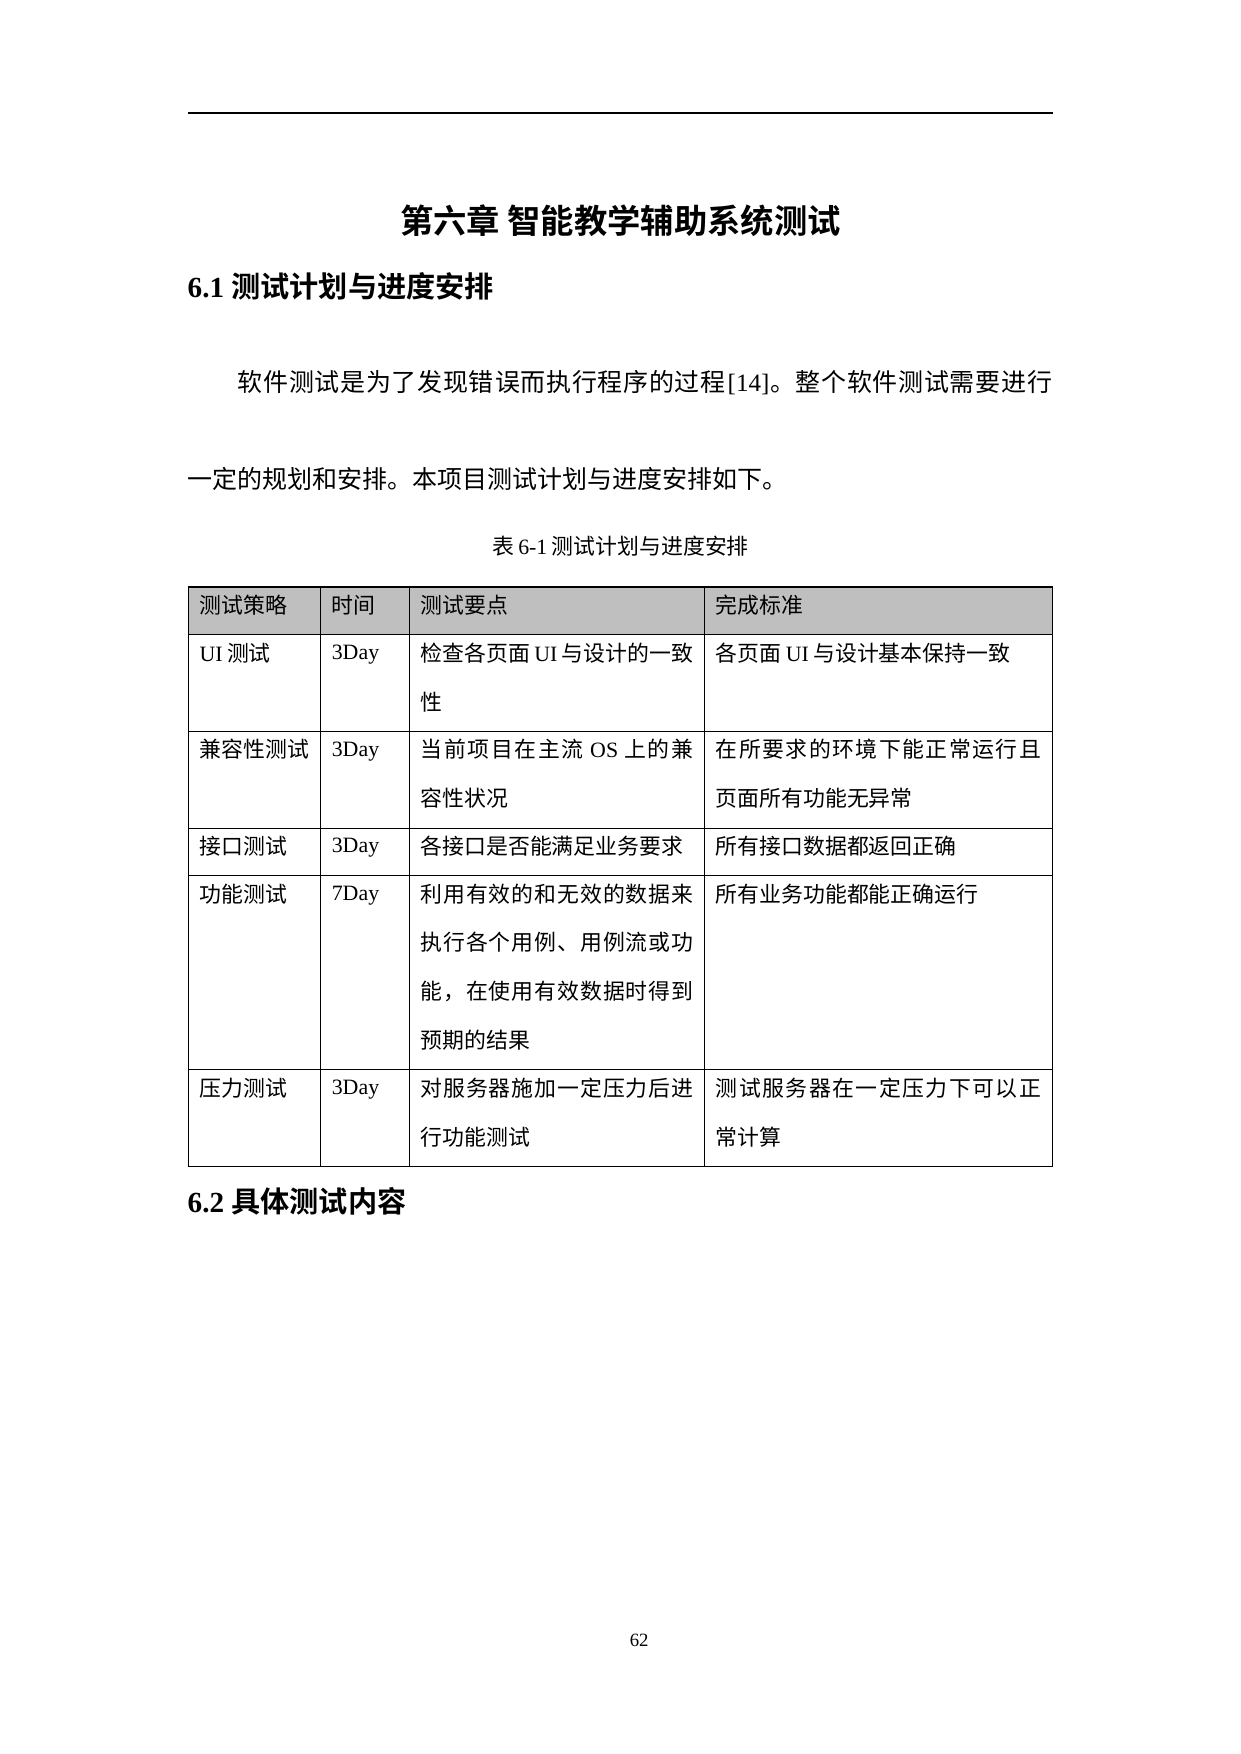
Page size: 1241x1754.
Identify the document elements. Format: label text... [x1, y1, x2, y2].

table_cell 测试服务器在一定压力下可以正常计算 [705, 1070, 1052, 1166]
table_cell 检查各页面UI与设计的一致性 [410, 635, 704, 731]
table_cell 兼容性测试 [189, 732, 320, 827]
text 表6-1测试计划与进度安排 [187, 528, 1053, 561]
table_cell 接口测试 [189, 829, 320, 875]
table_cell 3Day [321, 635, 409, 731]
table_cell 各接口是否能满足业务要求 [410, 829, 704, 875]
table_cell 3Day [321, 1070, 409, 1166]
table_header 测试策略 [189, 588, 320, 634]
table_cell 3Day [321, 732, 409, 827]
table_header 测试要点 [410, 588, 704, 634]
table_cell 利用有效的和无效的数据来执行各个用例、用例流或功能，在使用有效数据时得到预期的结果 [410, 876, 704, 1069]
table_cell 各页面UI与设计基本保持一致 [705, 635, 1052, 731]
table_cell 所有业务功能都能正确运行 [705, 876, 1052, 1069]
text 软件测试是为了发现错误而执行程序的过程[14]。整个软件测试需要进行一定的规划和安排。本项目测试计划与进度安排如下。 [187, 348, 1053, 510]
subtitle 第六章 智能教学辅助系统测试 [187, 187, 1053, 252]
subtitle 6.1 测试计划与进度安排 [187, 252, 1053, 317]
table_cell UI测试 [189, 635, 320, 731]
table_header 时间 [321, 588, 409, 634]
table_cell 压力测试 [189, 1070, 320, 1166]
table_cell 功能测试 [189, 876, 320, 1069]
subtitle 6.2 具体测试内容 [187, 1167, 1053, 1232]
table_cell 对服务器施加一定压力后进行功能测试 [410, 1070, 704, 1166]
table_cell 7Day [321, 876, 409, 1069]
table_cell 当前项目在主流OS上的兼容性状况 [410, 732, 704, 827]
table_cell 在所要求的环境下能正常运行且页面所有功能无异常 [705, 732, 1052, 827]
table_cell 3Day [321, 829, 409, 875]
table_header 完成标准 [705, 588, 1052, 634]
table_cell 所有接口数据都返回正确 [705, 829, 1052, 875]
